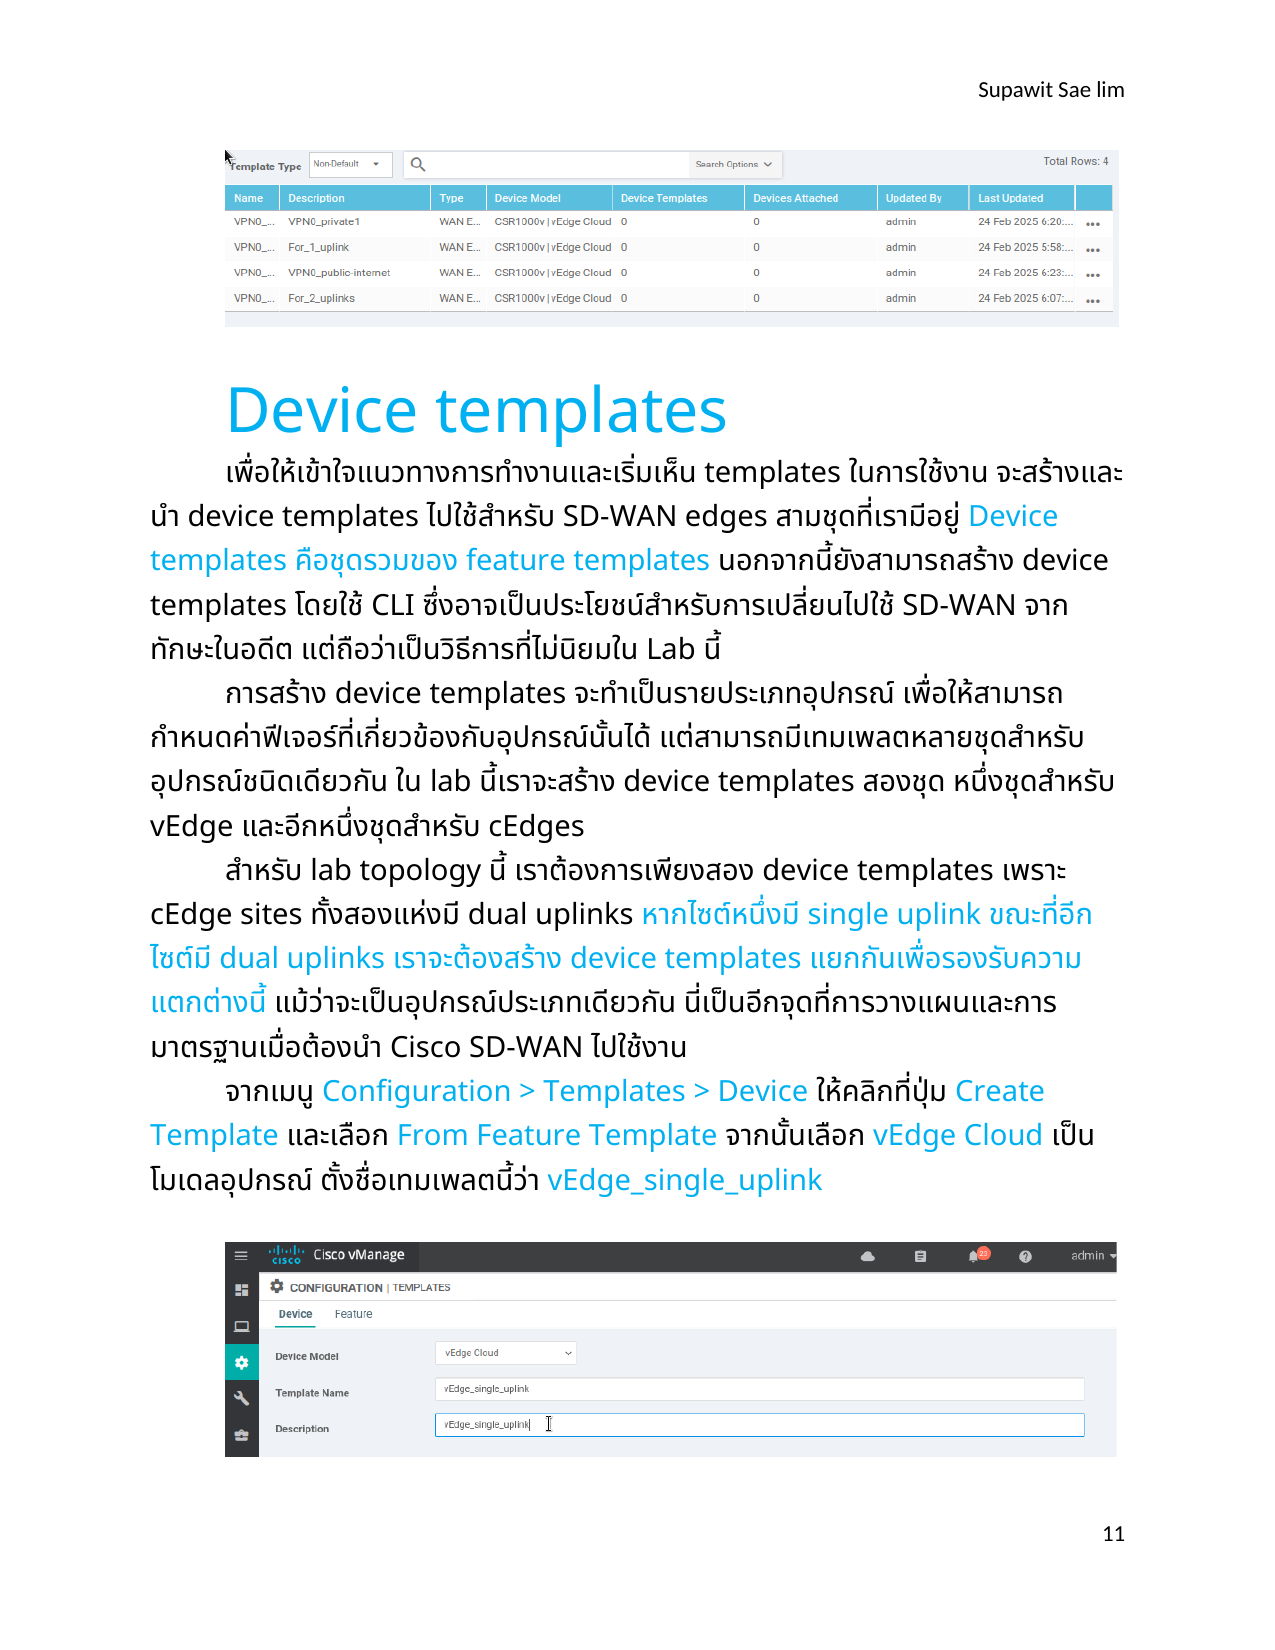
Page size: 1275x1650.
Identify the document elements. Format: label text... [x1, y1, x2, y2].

text จากเมนู Configuration > Templates > Device ให้คลิกที่ปุ่ม Create Template และเลือก From Feature Template จากนั้นเลือก vEdge Cloud เป็นโมเดลอุปกรณ์ ตั้งชื่อเทมเพลตนี้ว่า vEdge_single_uplink [150, 1070, 1125, 1203]
text การสร้าง device templates จะทำเป็นรายประเภทอุปกรณ์ เพื่อให้สามารถกำหนดค่าฟีเจอร์ที่เกี่ยวข้องกับอุปกรณ์นั้นได้ แต่สามารถมีเทมเพลตหลายชุดสำหรับอุปกรณ์ชนิดเดียวกัน ใน lab นี้เราจะสร้าง device templates สองชุด หนึ่งชุดสำหรับ vEdge และอีกหนึ่งชุดสำหรับ cEdges [150, 672, 1125, 849]
text สำหรับ lab topology นี้ เราต้องการเพียงสอง device templates เพราะ cEdge sites ทั้งสองแห่งมี dual uplinks หากไซต์หนึ่งมี single uplink ขณะที่อีกไซต์มี dual uplinks เราจะต้องสร้าง device templates แยกกันเพื่อรองรับความแตกต่างนี้ แม้ว่าจะเป็นอุปกรณ์ประเภทเดียวกัน นี่เป็นอีกจุดที่การวางแผนและการมาตรฐานเมื่อต้องนำ Cisco SD-WAN ไปใช้งาน [150, 849, 1125, 1070]
picture [225, 150, 1119, 327]
text Device templates [150, 366, 1125, 451]
picture [225, 1242, 1117, 1457]
text เพื่อให้เข้าใจแนวทางการทำงานและเริ่มเห็น templates ในการใช้งาน จะสร้างและนำ device templates ไปใช้สำหรับ SD-WAN edges สามชุดที่เรามีอยู่ Device templates คือชุดรวมของ feature templates นอกจากนี้ยังสามารถสร้าง device templates โดยใช้ CLI ซึ่งอาจเป็นประโยชน์สำหรับการเปลี่ยนไปใช้ SD-WAN จากทักษะในอดีต แต่ถือว่าเป็นวิธีการที่ไม่นิยมใน Lab นี้ [150, 451, 1125, 672]
